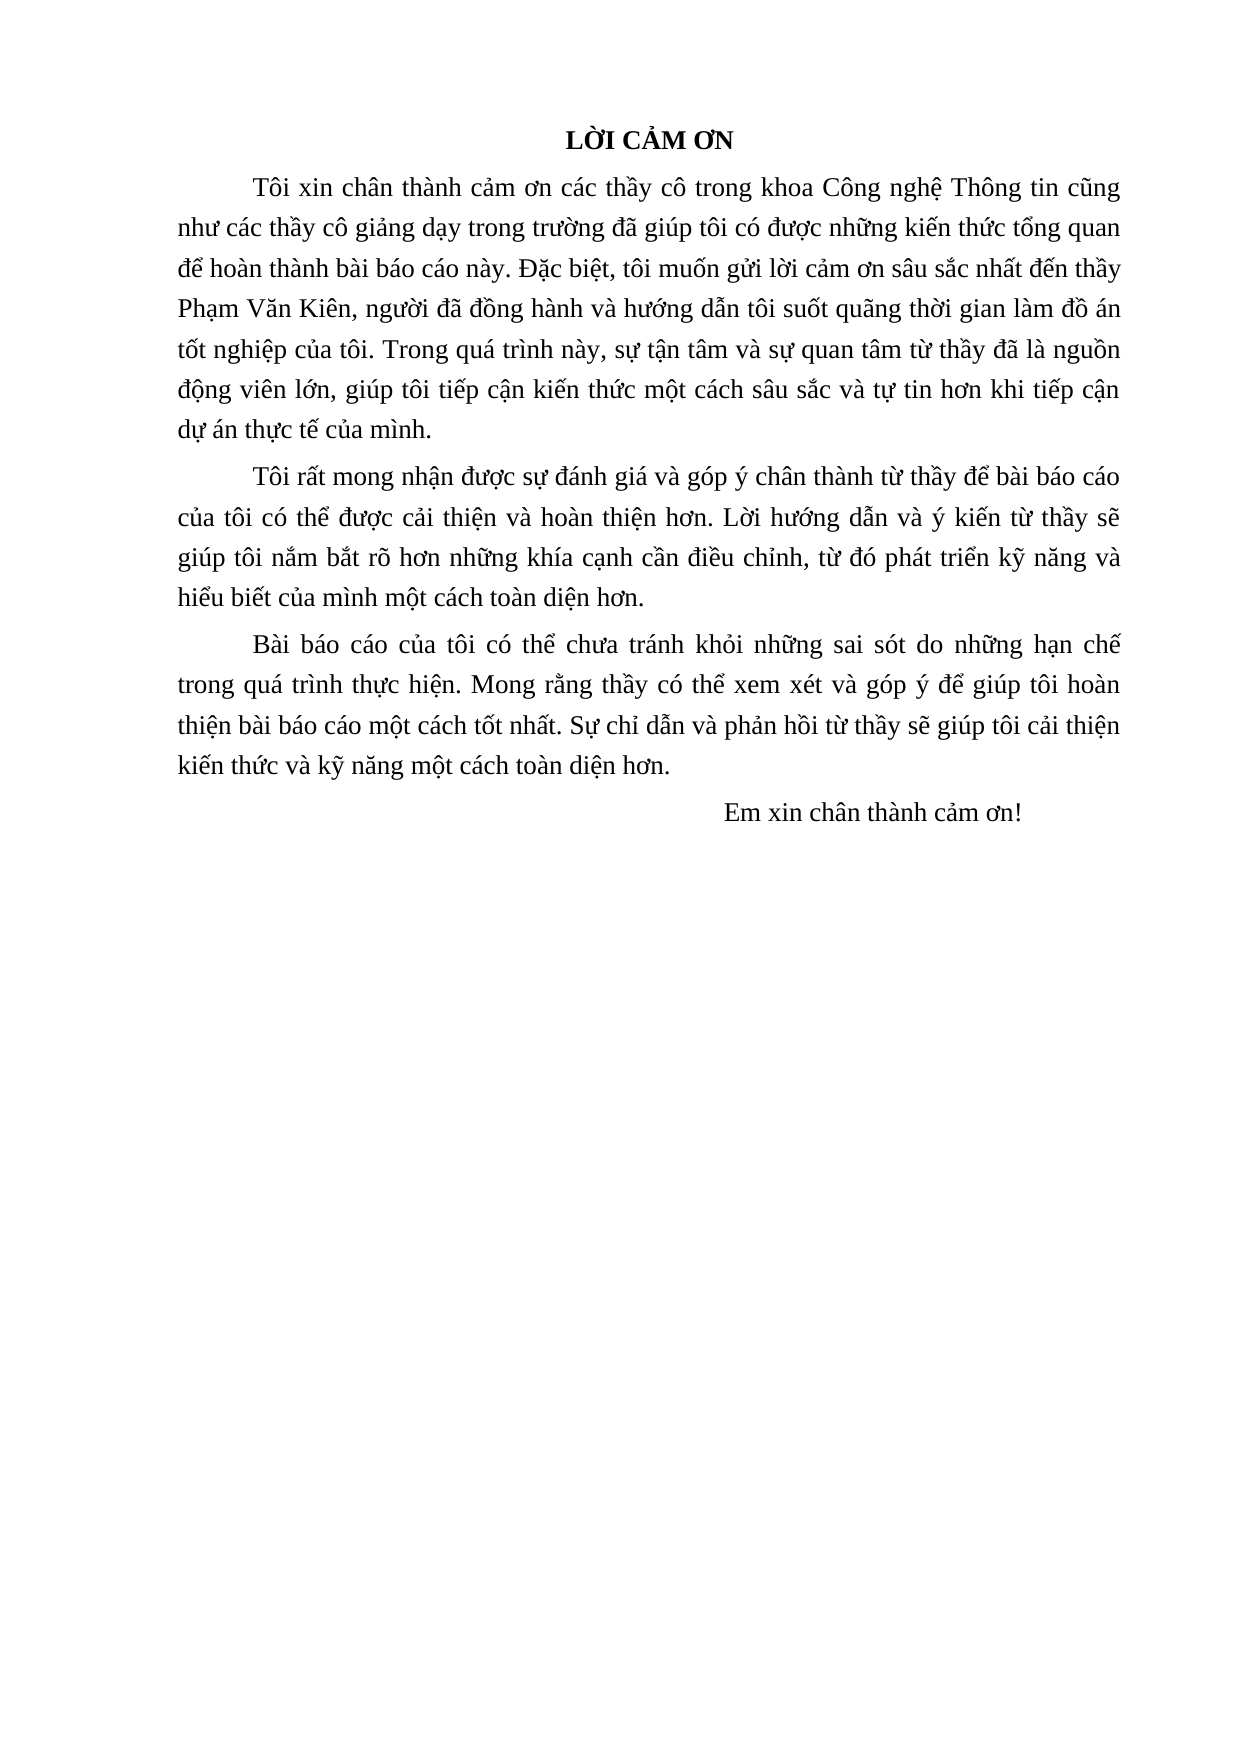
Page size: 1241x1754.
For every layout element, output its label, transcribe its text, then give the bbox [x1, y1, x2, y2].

text Em xin chân thành cảm ơn! [177, 796, 1122, 827]
text Tôi rất mong nhận được sự đánh giá và góp ý chân thành từ thầy để bài báo cáo của tôi có thể được cải thiện và hoàn thiện hơn. Lời hướng dẫn và ý kiến từ thầy sẽ giúp tôi nắm bắt rõ hơn những khía cạnh cần điều chỉnh, từ đó phát triển kỹ năng và hiểu biết của mình một cách toàn diện hơn. [177, 460, 1122, 613]
text Bài báo cáo của tôi có thể chưa tránh khỏi những sai sót do những hạn chế trong quá trình thực hiện. Mong rằng thầy có thể xem xét và góp ý để giúp tôi hoàn thiện bài báo cáo một cách tốt nhất. Sự chỉ dẫn và phản hồi từ thầy sẽ giúp tôi cải thiện kiến thức và kỹ năng một cách toàn diện hơn. [177, 628, 1122, 781]
text LỜI CẢM ƠN [177, 124, 1122, 156]
text Tôi xin chân thành cảm ơn các thầy cô trong khoa Công nghệ Thông tin cũng như các thầy cô giảng dạy trong trường đã giúp tôi có được những kiến thức tổng quan để hoàn thành bài báo cáo này. Đặc biệt, tôi muốn gửi lời cảm ơn sâu sắc nhất đến thầy Phạm Văn Kiên, người đã đồng hành và hướng dẫn tôi suốt quãng thời gian làm đồ án tốt nghiệp của tôi. Trong quá trình này, sự tận tâm và sự quan tâm từ thầy đã là nguồn động viên lớn, giúp tôi tiếp cận kiến thức một cách sâu sắc và tự tin hơn khi tiếp cận dự án thực tế của mình. [177, 171, 1122, 445]
